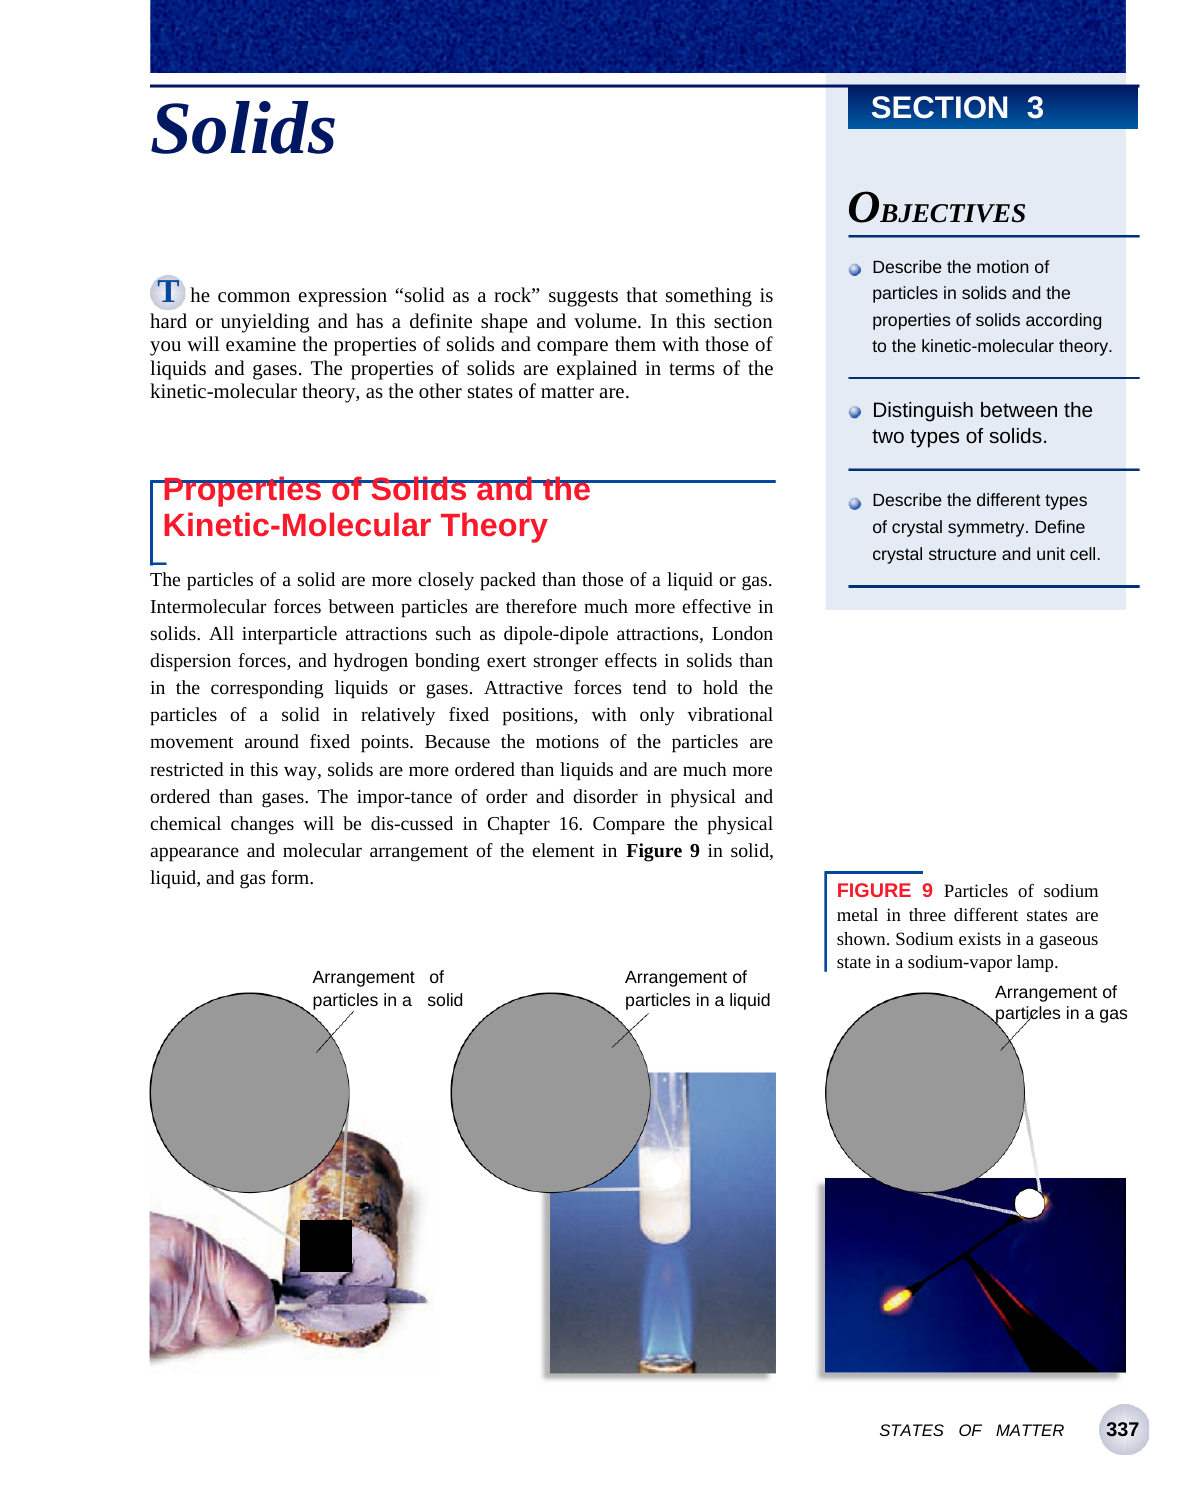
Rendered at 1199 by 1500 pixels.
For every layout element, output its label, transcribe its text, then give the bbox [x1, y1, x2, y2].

text particles in a gas [995, 1002, 1141, 1023]
text OBJECTIVES [847, 180, 1141, 233]
picture [824, 871, 923, 972]
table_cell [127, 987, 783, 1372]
picture [135, 978, 1127, 1387]
text Solids [150, 84, 782, 170]
text T he common expression “solid as a rock” suggests that something is hard or unyielding and has a definite shape and volume. In this section you will examine the properties of solids and compare them with those of liquids and gases. The properties of solids are explained in terms of the kinetic-molecular theory, as the other states of matter are. [150, 272, 774, 403]
text Arrangement of [995, 981, 1141, 1002]
picture [1099, 1404, 1150, 1455]
text FIGURE 9 Particles of sodium metal in three different states are shown. Sodium exists in a gaseous state in a sodium-vapor lamp. [837, 879, 1099, 972]
text The particles of a solid are more closely packed than those of a liquid or gas. Intermolecular forces between particles are therefore much more effective in solids. All interparticle attractions such as dipole-dipole attractions, London dispersion forces, and hydrogen bonding exert stronger effects in solids than in the corresponding liquids or gases. Attractive forces tend to hold the particles of a solid in relatively fixed positions, with only vibrational movement around fixed points. Because the motions of the particles are restricted in this way, solids are more ordered than liquids and are much more ordered than gases. The impor-tance of order and disorder in physical and chemical changes will be dis-cussed in Chapter 16. Compare the physical appearance and molecular arrangement of the element in Figure 9 in solid, liquid, and gas form. [150, 568, 774, 889]
text Properties of Solids and the Kinetic-Molecular Theory [162, 472, 620, 543]
text Describe the motion of particles in solids and the properties of solids according to the kinetic-molecular theory. [872, 257, 1113, 356]
picture [150, 0, 1140, 610]
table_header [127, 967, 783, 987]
text STATES OF MATTER 337 [879, 1417, 1141, 1440]
text Distinguish between the two types of solids. [872, 398, 1101, 447]
text SECTION 3 [837, 89, 1078, 125]
text Describe the different types of crystal symmetry. Define crystal structure and unit cell. [872, 489, 1107, 564]
